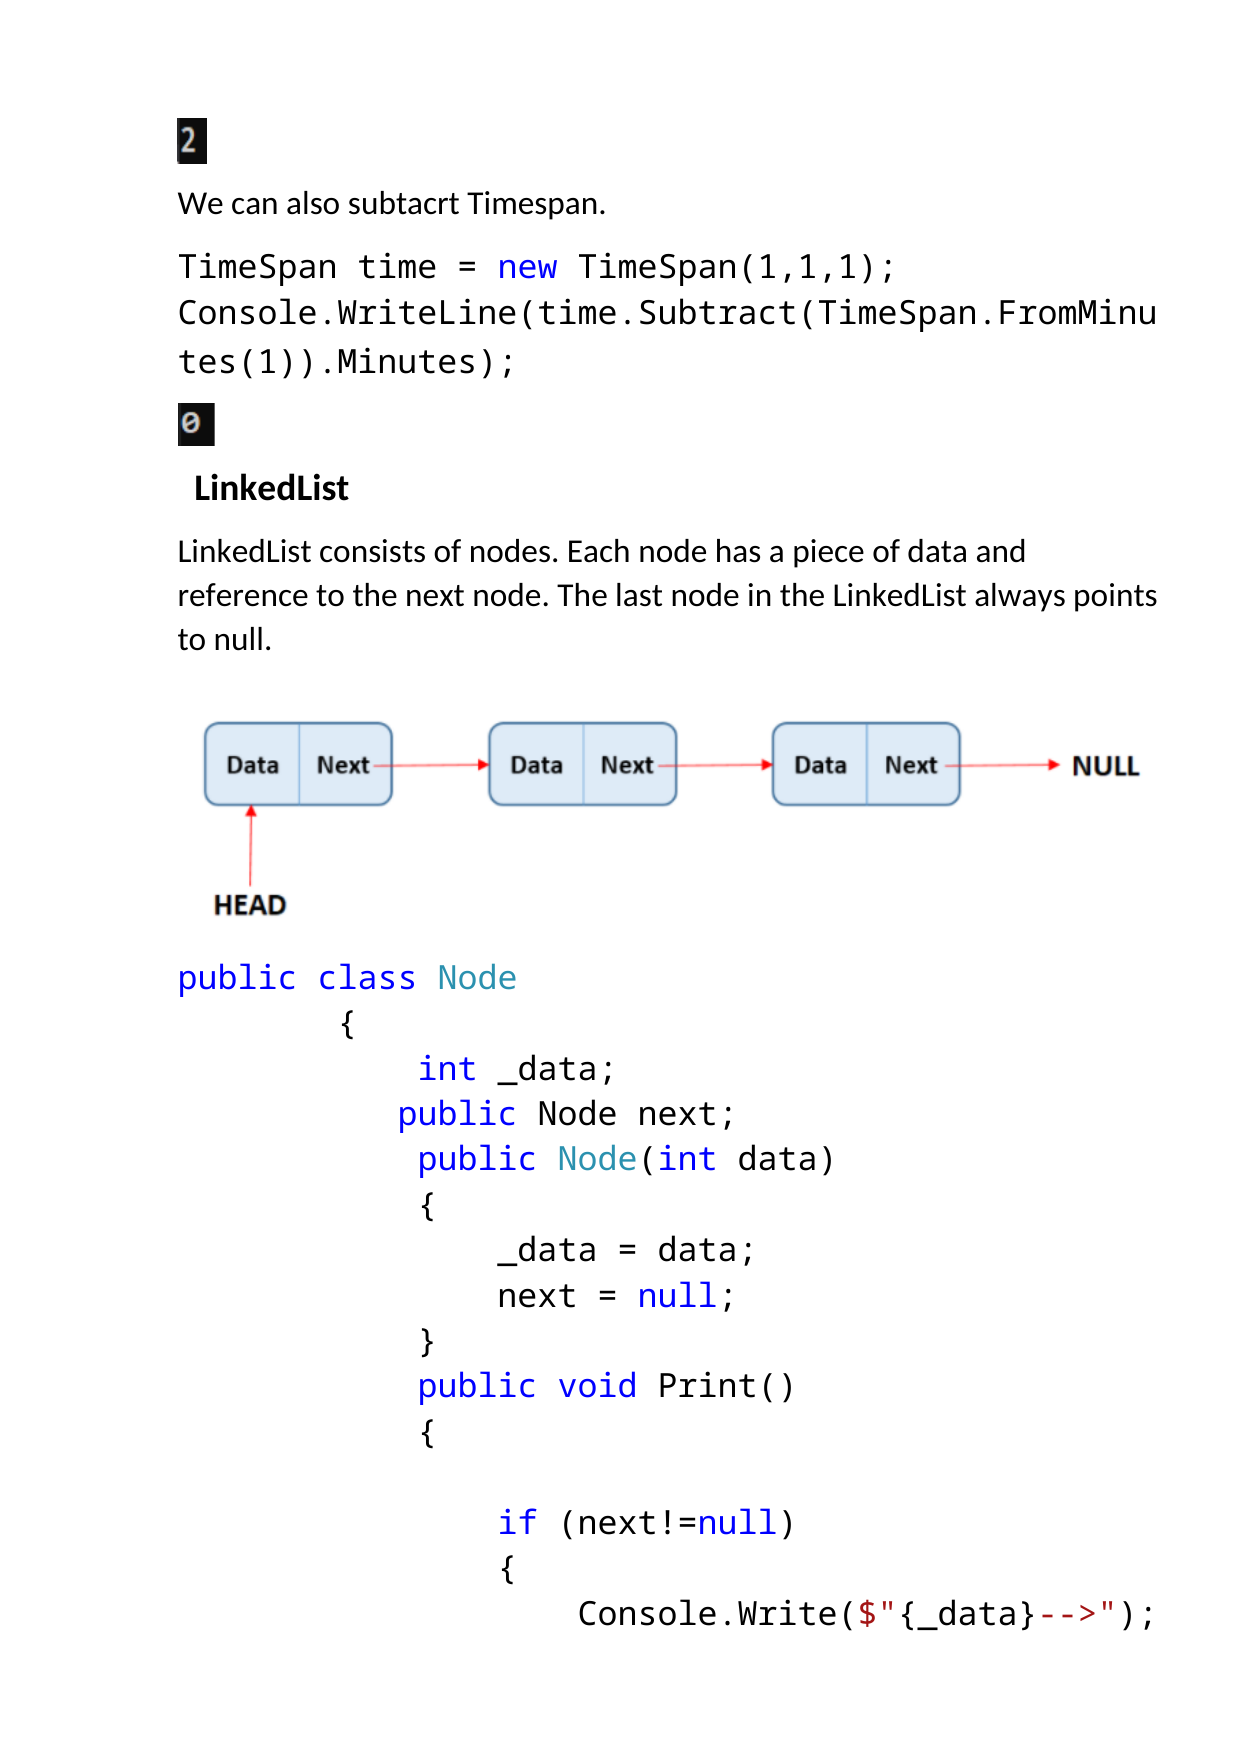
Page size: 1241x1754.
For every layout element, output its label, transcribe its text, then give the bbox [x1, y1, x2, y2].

text LinkedList consists of nodes. Each node has a piece of data and reference to the next node. The last node in the LinkedList always points to null. [177, 530, 1162, 659]
text { [177, 1408, 1162, 1453]
text int _data; [177, 1044, 1162, 1090]
picture [177, 118, 207, 164]
text LinkedList [177, 464, 1162, 510]
picture [177, 678, 1152, 935]
text { [177, 999, 1162, 1044]
text public Node next; [177, 1090, 1162, 1135]
text _data = data; [177, 1226, 1162, 1271]
picture [178, 403, 215, 446]
text TimeSpan time = new TimeSpan(1,1,1); [177, 243, 1162, 288]
text { [177, 1181, 1162, 1226]
text public void Print() [177, 1362, 1162, 1408]
text Console.Write($"{_data}-->"); [177, 1589, 1162, 1635]
text public class Node [177, 953, 1162, 999]
text next = null; [177, 1271, 1162, 1317]
text public Node(int data) [177, 1135, 1162, 1181]
text We can also subtacrt Timespan. [177, 182, 1162, 223]
text Console.WriteLine(time.Subtract(TimeSpan.FromMinutes(1)).Minutes); [177, 288, 1162, 383]
text if (next!=null) [177, 1498, 1162, 1544]
text } [177, 1317, 1162, 1362]
text { [177, 1544, 1162, 1589]
